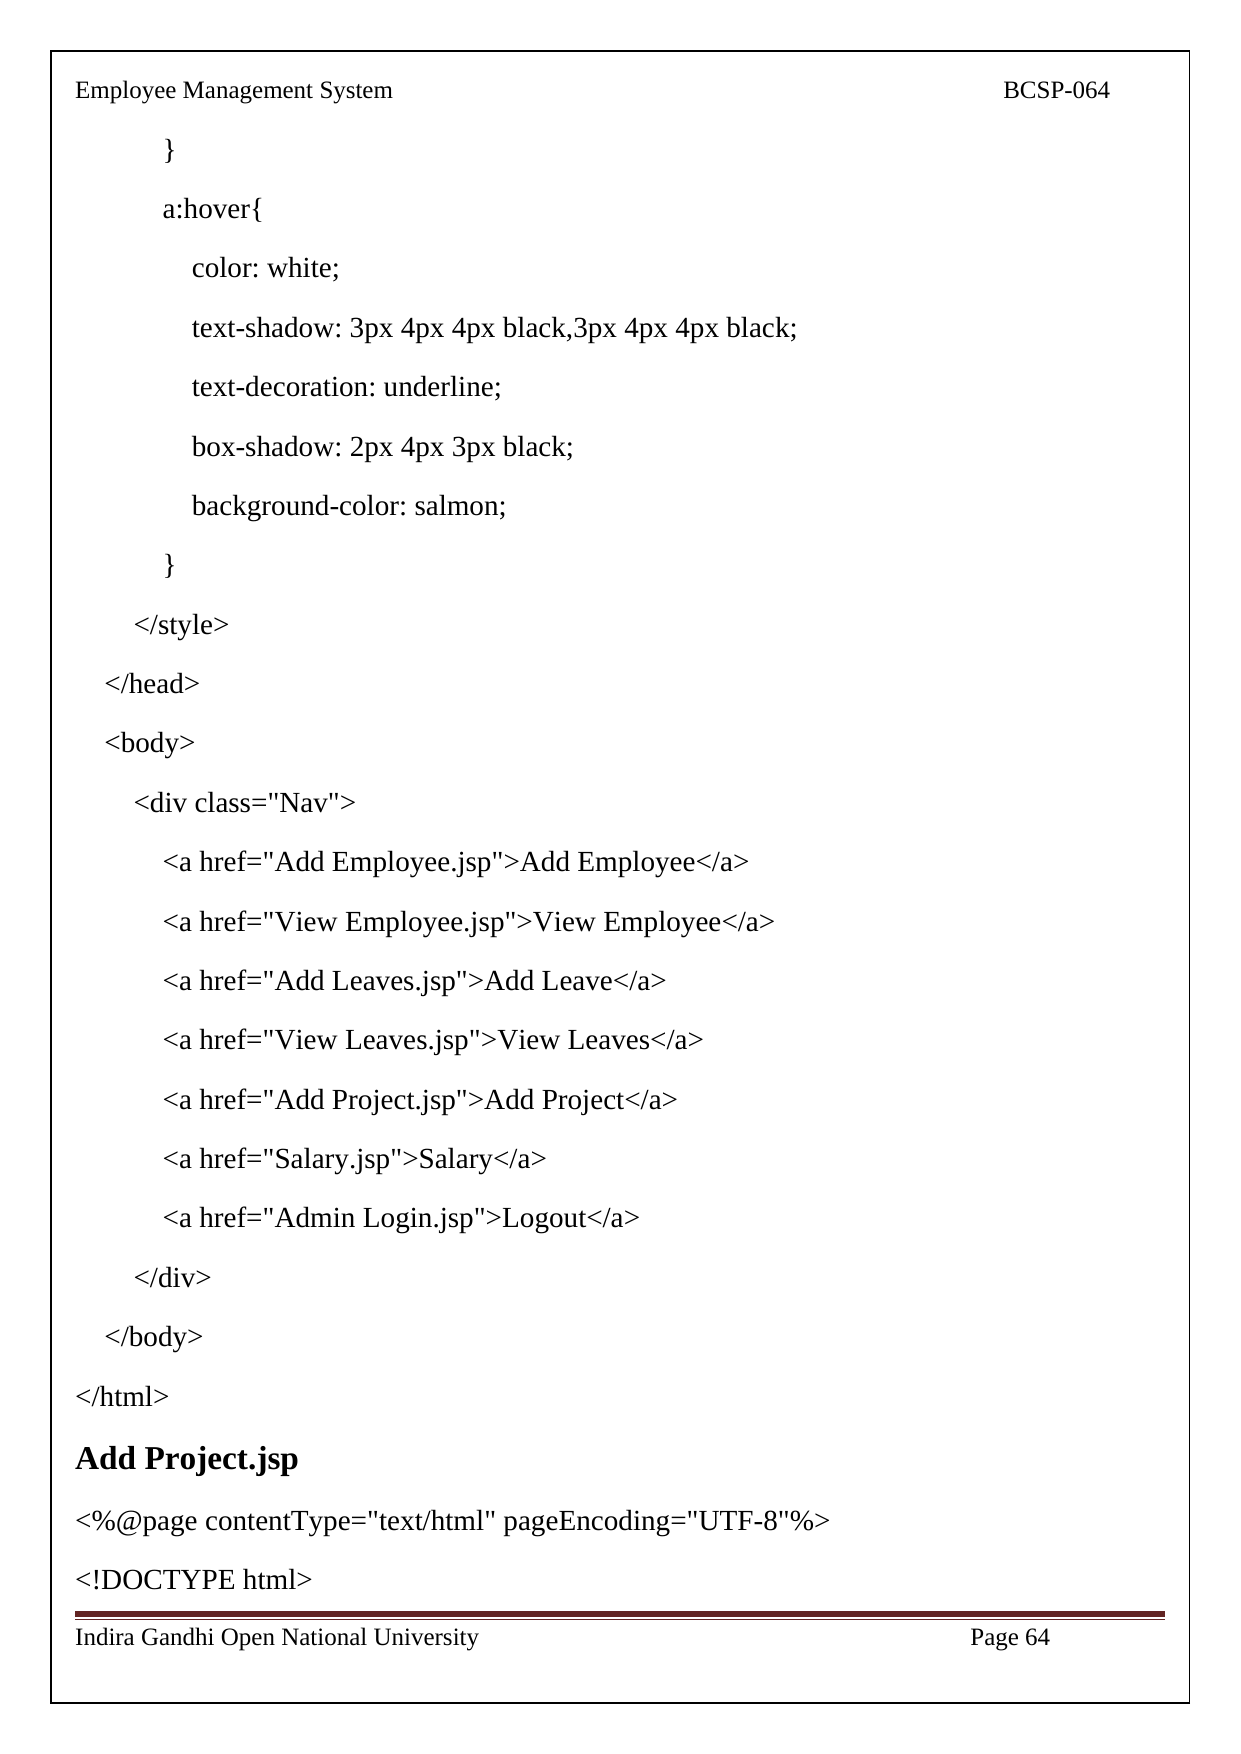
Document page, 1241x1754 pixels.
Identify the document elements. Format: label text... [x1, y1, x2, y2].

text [75, 310, 1165, 343]
text <div class="Nav"> [75, 785, 1165, 818]
text </head> [75, 666, 1165, 700]
text Add Project.jsp [75, 1438, 1165, 1476]
text text-decoration: underline; [75, 369, 1165, 403]
text background-color: salmon; [75, 488, 1165, 522]
text <a href="Admin Login.jsp">Logout</a> [75, 1201, 1165, 1234]
text <body> [75, 726, 1165, 759]
text <a href="Add Employee.jsp">Add Employee</a> [75, 844, 1165, 878]
text } [75, 547, 1165, 581]
text a:hover{ [75, 191, 1165, 225]
text <a href="View Leaves.jsp">View Leaves</a> [75, 1022, 1165, 1056]
text <a href="Add Project.jsp">Add Project</a> [75, 1082, 1165, 1115]
text </div> [75, 1260, 1165, 1293]
text <a href="Salary.jsp">Salary</a> [75, 1141, 1165, 1175]
text <!DOCTYPE html> [75, 1562, 1165, 1596]
text color: white; [75, 251, 1165, 284]
text } [75, 132, 1165, 165]
text box-shadow: 2px 4px 3px black; [75, 429, 1165, 462]
text </html> [75, 1379, 1165, 1412]
text </style> [75, 607, 1165, 640]
text <a href="Add Leaves.jsp">Add Leave</a> [75, 963, 1165, 997]
text </body> [75, 1319, 1165, 1353]
text <%@page contentType="text/html" pageEncoding="UTF-8"%> [75, 1503, 1165, 1536]
text <a href="View Employee.jsp">View Employee</a> [75, 904, 1165, 937]
